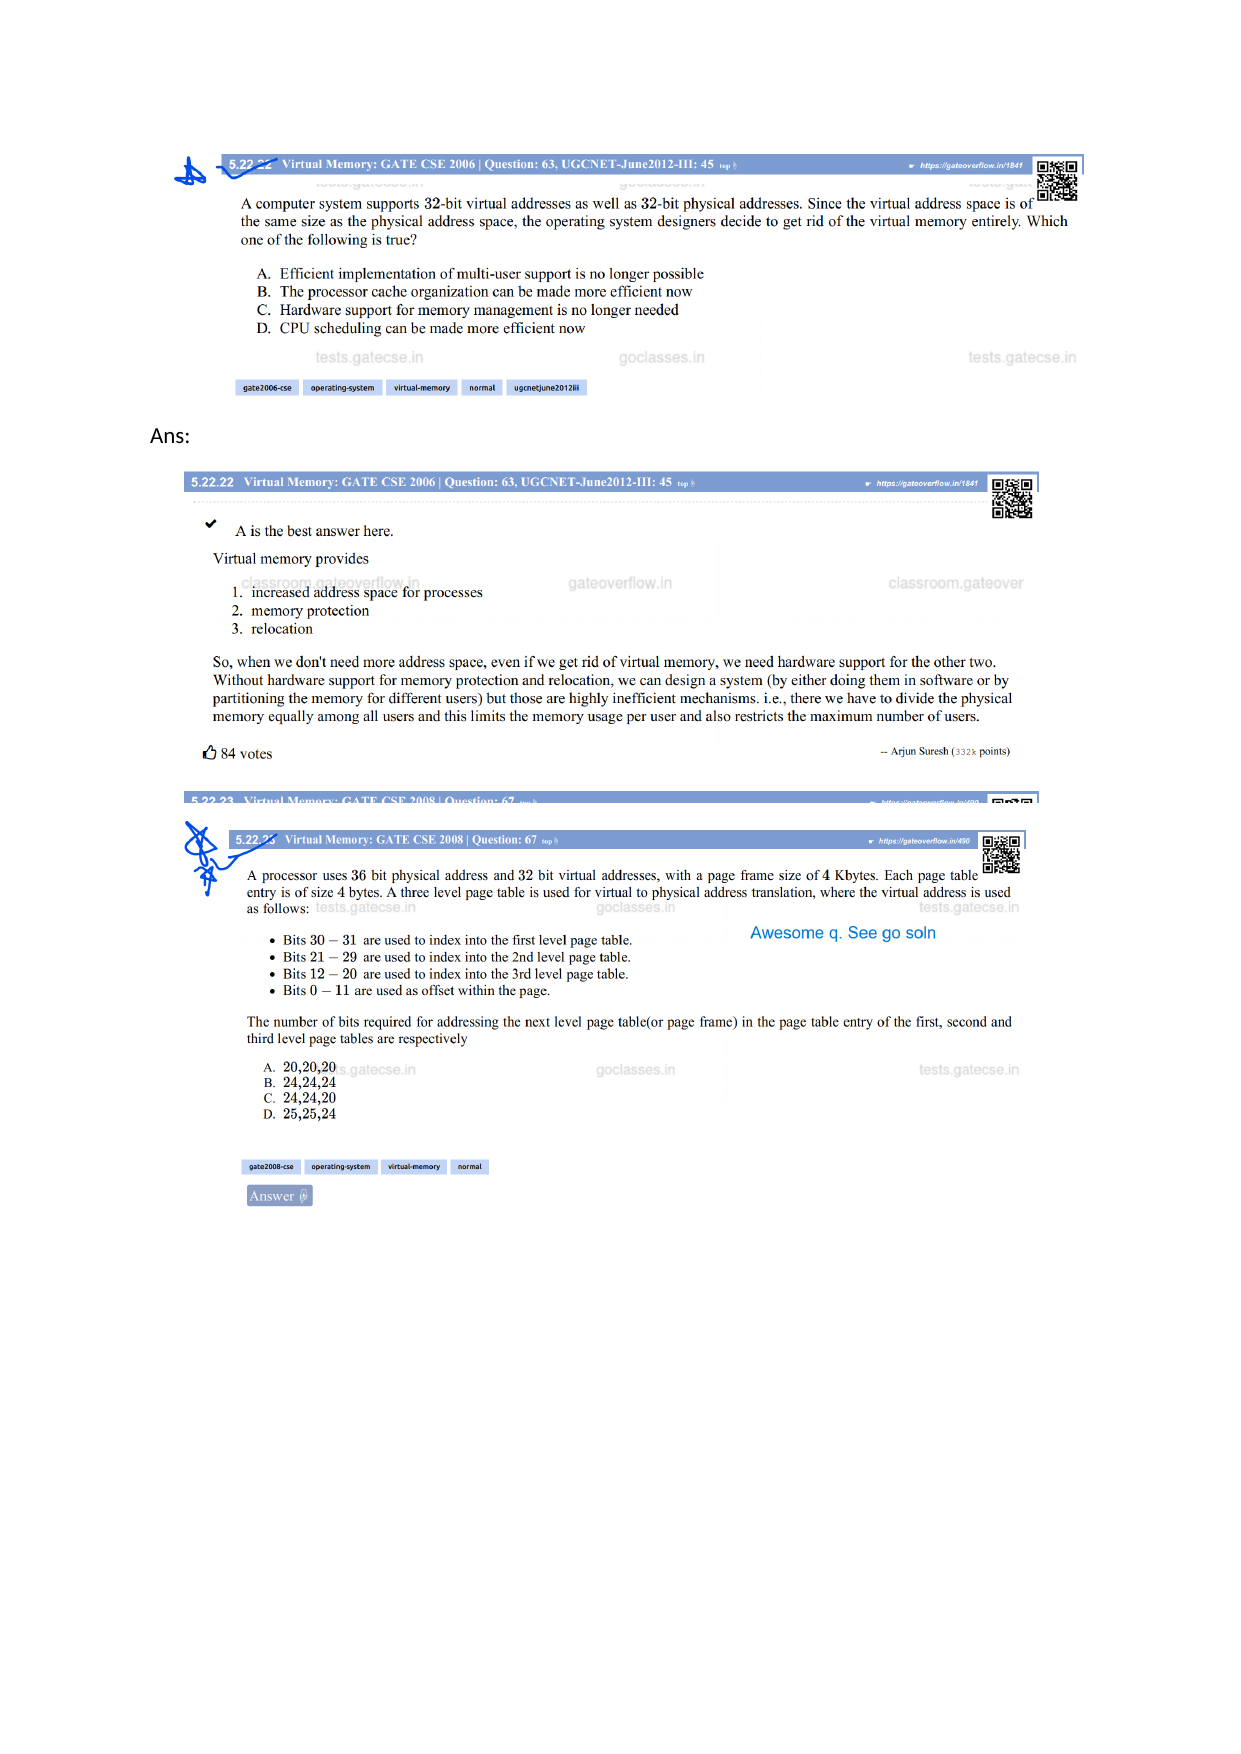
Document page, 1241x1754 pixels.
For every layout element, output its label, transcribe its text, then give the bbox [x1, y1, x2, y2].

text Ans: [150, 421, 1090, 449]
picture [150, 821, 1091, 1210]
picture [150, 150, 1091, 402]
picture [150, 467, 1091, 803]
